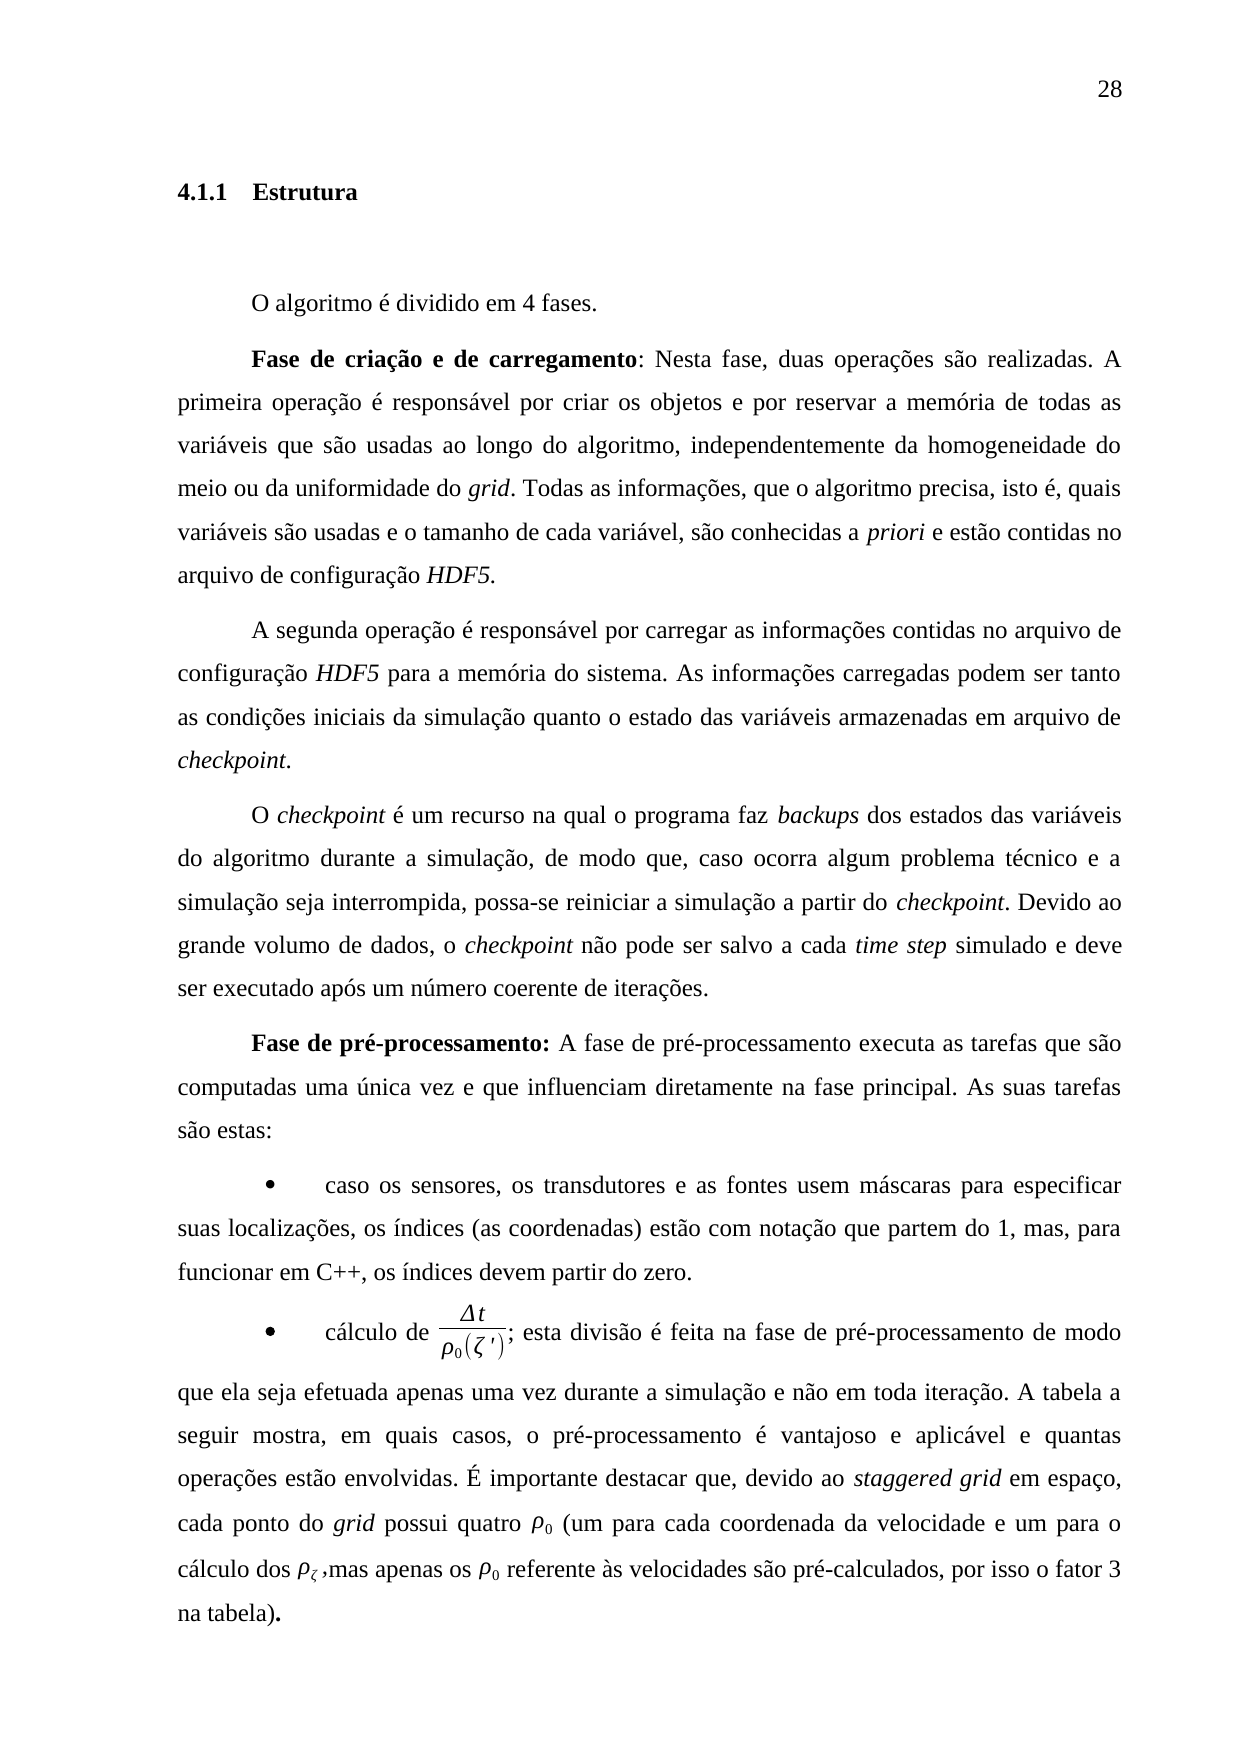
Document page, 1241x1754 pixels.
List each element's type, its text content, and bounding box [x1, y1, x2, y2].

list caso os sensores, os transdutores e as fontes usem máscaras para especificar suas localizações, os índices (as coordenadas) estão com notação que partem do 1, mas, para funcionar em C++, os índices devem partir do zero. [177, 1170, 1122, 1285]
text A segunda operação é responsável por carregar as informações contidas no arquivo de configuração HDF5 para a memória do sistema. As informações carregadas podem ser tanto as condições iniciais da simulação quanto o estado das variáveis armazenadas em arquivo de checkpoint. [177, 615, 1122, 773]
text O algoritmo é dividido em 4 fases. [177, 288, 1122, 317]
list cálculo de ; esta divisão é feita na fase de pré-processamento de modo que ela seja efetuada apenas uma vez durante a simulação e não em toda iteração. A tabela a seguir mostra, em quais casos, o pré-processamento é vantajoso e aplicável e quantas operações estão envolvidas. É importante destacar que, devido ao staggered grid em espaço, cada ponto do grid possui quatro (um para cada coordenada da velocidade e um para o cálculo dos mas apenas os referente às velocidades são pré-calculados, por isso o fator 3 na tabela). [177, 1300, 1122, 1627]
text O checkpoint é um recurso na qual o programa faz backups dos estados das variáveis do algoritmo durante a simulação, de modo que, caso ocorra algum problema técnico e a simulação seja interrompida, possa-se reiniciar a simulação a partir do checkpoint. Devido ao grande volumo de dados, o checkpoint não pode ser salvo a cada time step simulado e deve ser executado após um número coerente de iterações. [177, 800, 1122, 1002]
subtitle Estrutura [177, 177, 1122, 206]
text Fase de pré-processamento: A fase de pré-processamento executa as tarefas que são computadas uma única vez e que influenciam diretamente na fase principal. As suas tarefas são estas: [177, 1028, 1122, 1143]
text Fase de criação e de carregamento: Nesta fase, duas operações são realizadas. A primeira operação é responsável por criar os objetos e por reservar a memória de todas as variáveis que são usadas ao longo do algoritmo, independentemente da homogeneidade do meio ou da uniformidade do grid. Todas as informações, que o algoritmo precisa, isto é, quais variáveis são usadas e o tamanho de cada variável, são conhecidas a priori e estão contidas no arquivo de configuração HDF5. [177, 344, 1122, 588]
